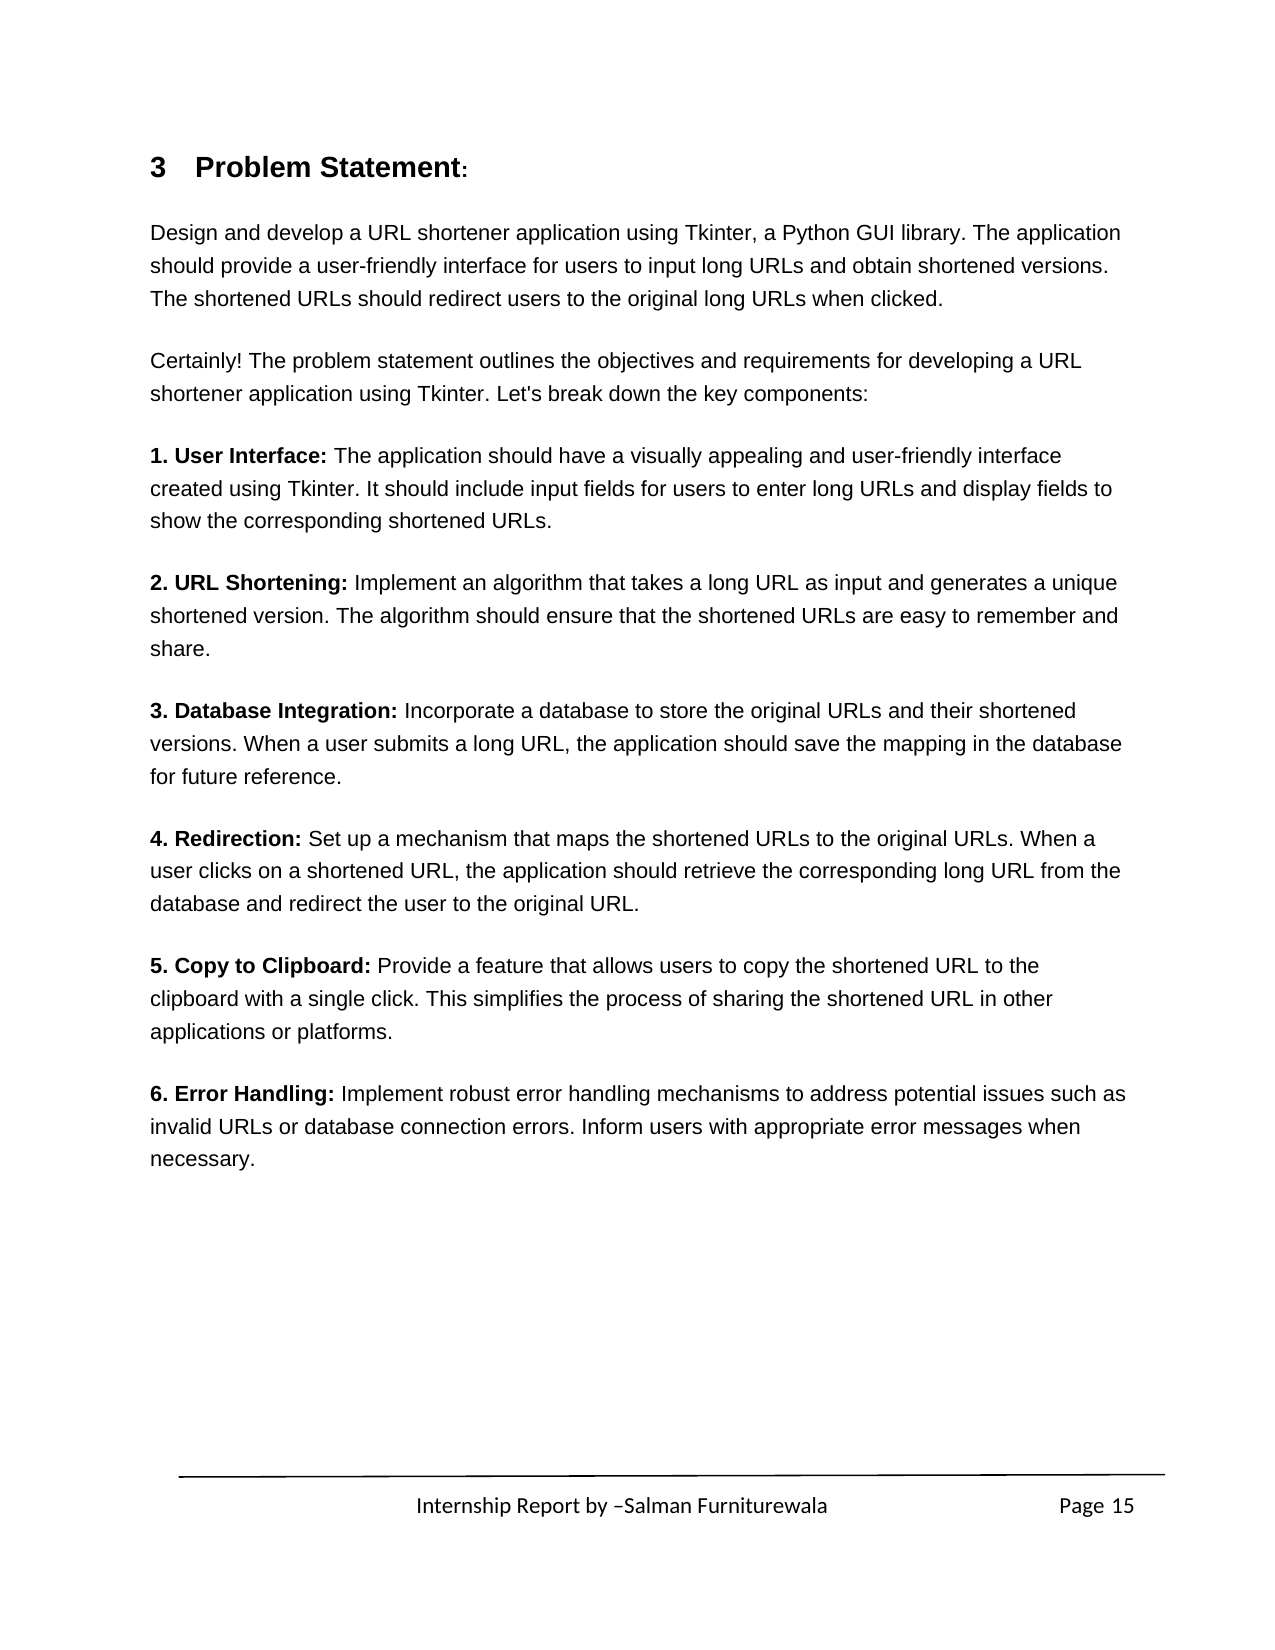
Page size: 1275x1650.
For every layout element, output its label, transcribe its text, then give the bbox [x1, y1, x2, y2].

text 1. User Interface: The application should have a visually appealing and user-friendly interface created using Tkinter. It should include input fields for users to enter long URLs and display fields to show the corresponding shortened URLs. [150, 435, 1134, 533]
text 2. URL Shortening: Implement an algorithm that takes a long URL as input and generates a unique shortened version. The algorithm should ensure that the shortened URLs are easy to remember and share. [150, 563, 1134, 661]
text Certainly! The problem statement outlines the objectives and requirements for developing a URL shortener application using Tkinter. Let's break down the key components: [150, 340, 1134, 406]
subtitle Problem Statement: [150, 150, 1134, 183]
text Design and develop a URL shortener application using Tkinter, a Python GUI library. The application should provide a user-friendly interface for users to input long URLs and obtain shortened versions. The shortened URLs should redirect users to the original long URLs when clicked. [150, 213, 1134, 311]
text 3. Database Integration: Incorporate a database to store the original URLs and their shortened versions. When a user submits a long URL, the application should save the mapping in the database for future reference. [150, 690, 1134, 789]
text 4. Redirection: Set up a mechanism that maps the shortened URLs to the original URLs. When a user clicks on a shortened URL, the application should retrieve the corresponding long URL from the database and redirect the user to the original URL. [150, 818, 1134, 916]
text 5. Copy to Clipboard: Provide a feature that allows users to copy the shortened URL to the clipboard with a single click. This simplifies the process of sharing the shortened URL in other applications or platforms. [150, 946, 1134, 1044]
text 6. Error Handling: Implement robust error handling mechanisms to address potential issues such as invalid URLs or database connection errors. Inform users with appropriate error messages when necessary. [150, 1073, 1134, 1172]
